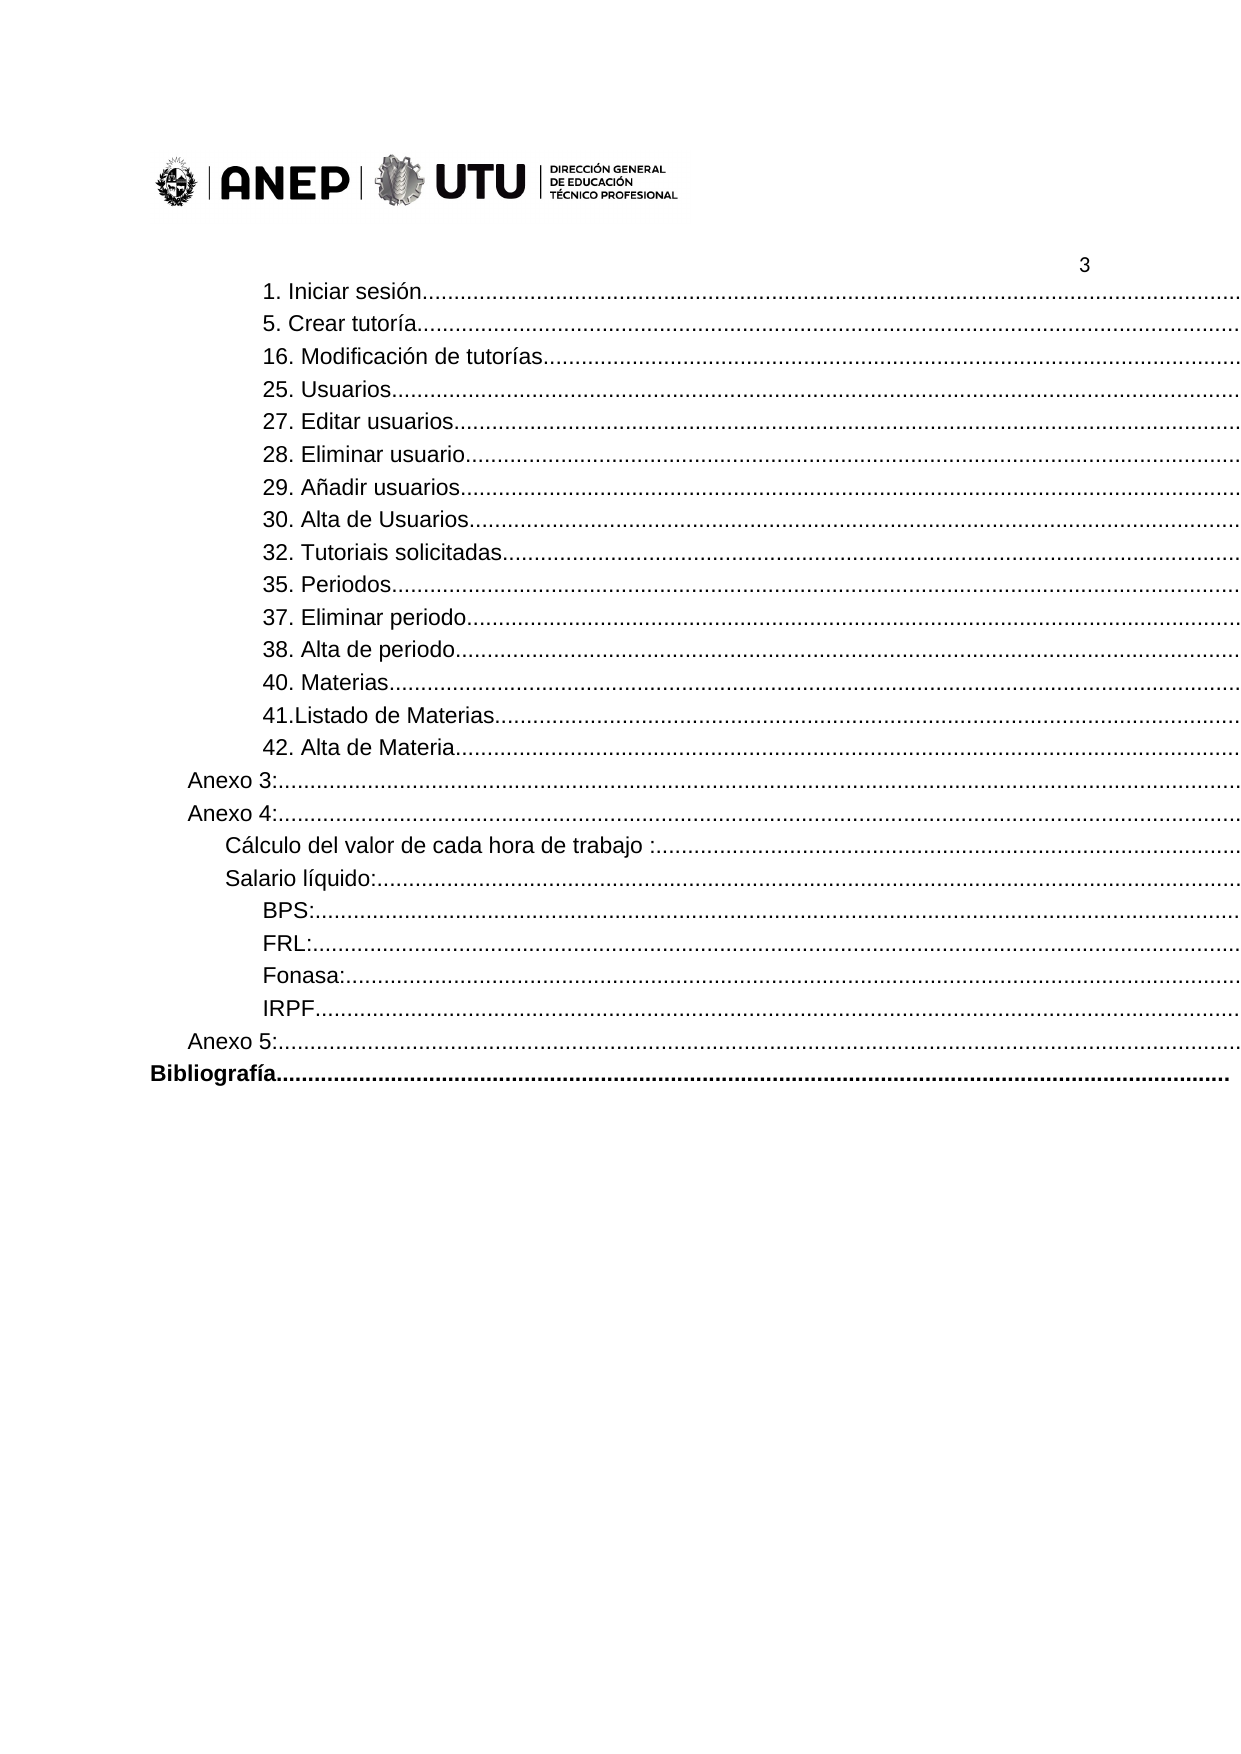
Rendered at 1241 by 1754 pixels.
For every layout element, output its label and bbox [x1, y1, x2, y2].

picture [150, 150, 691, 224]
